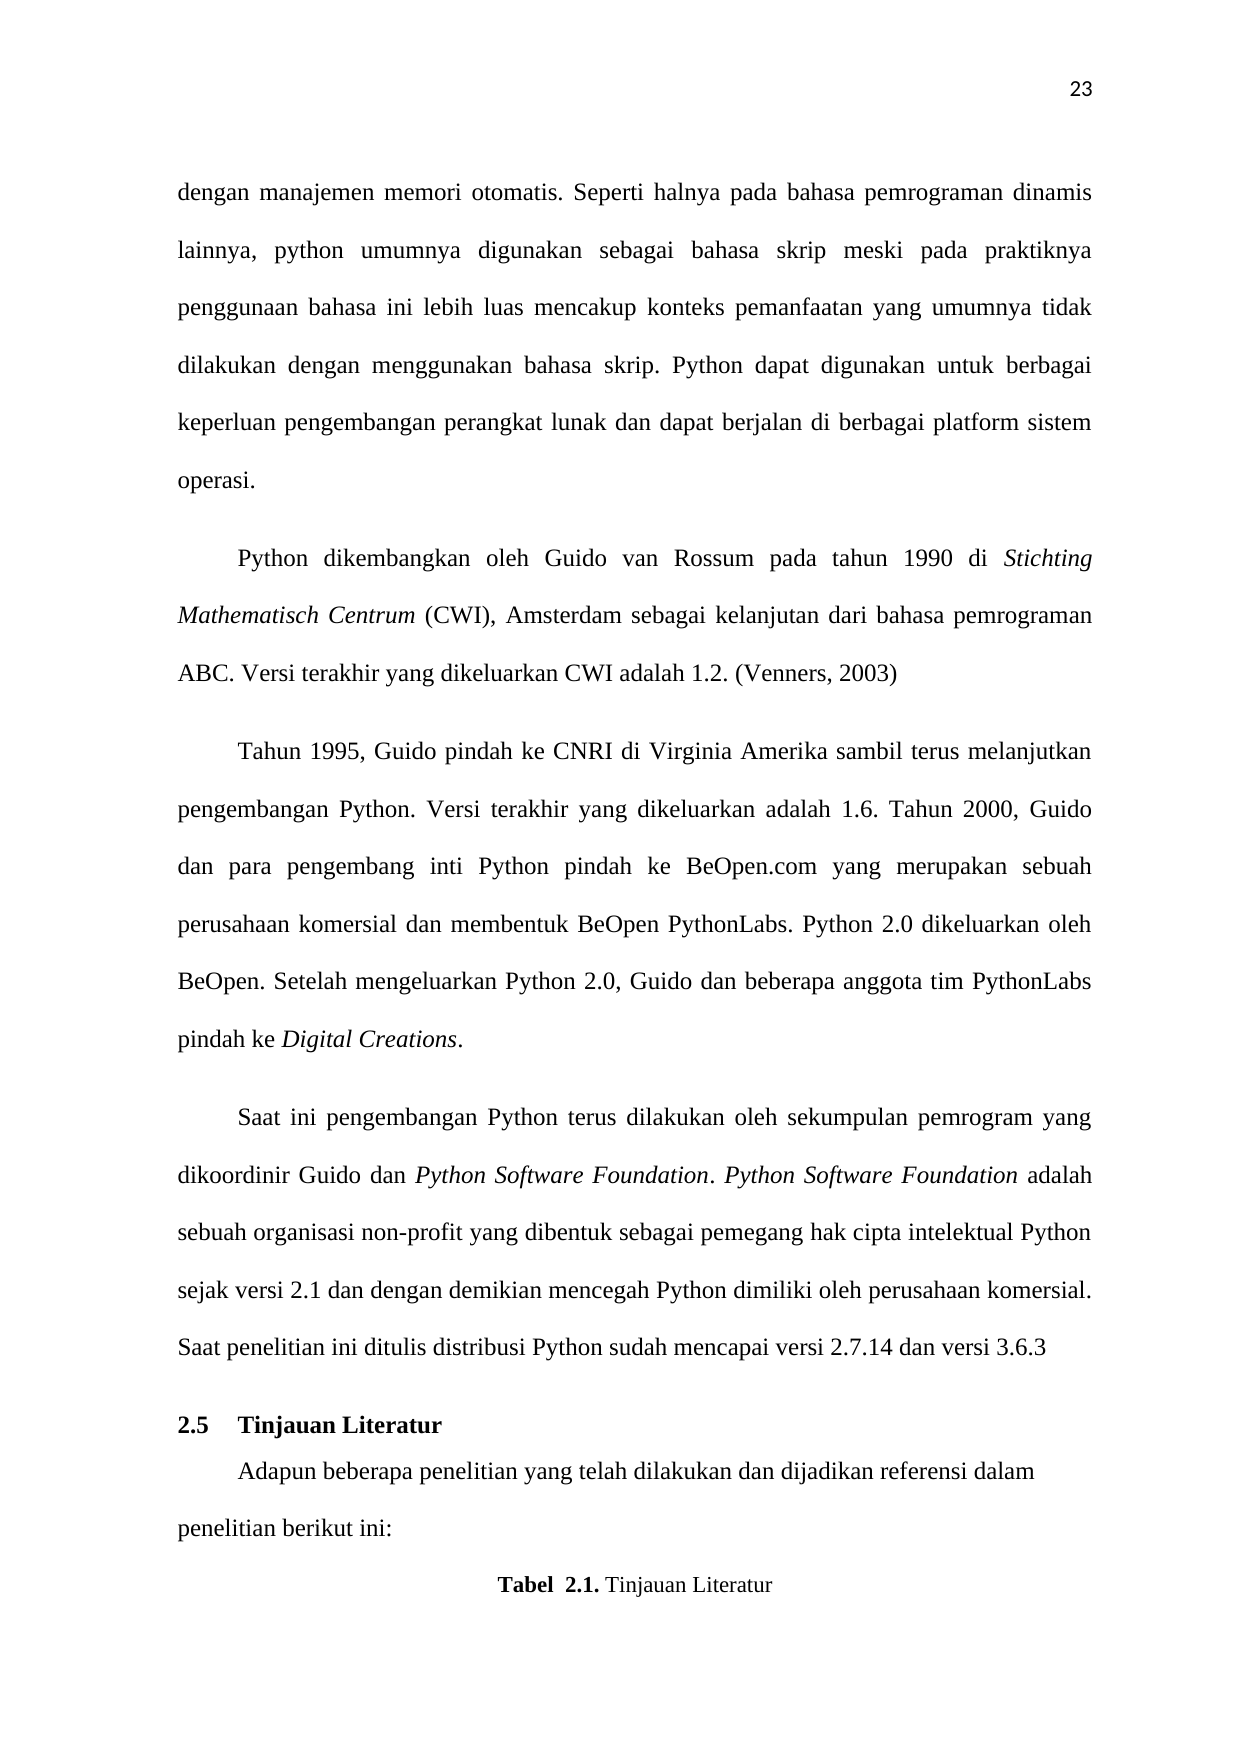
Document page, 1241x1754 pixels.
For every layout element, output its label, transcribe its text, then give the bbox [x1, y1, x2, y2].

text Python dikembangkan oleh Guido van Rossum pada tahun 1990 di Stichting Mathematisch Centrum (CWI), Amsterdam sebagai kelanjutan dari bahasa pemrograman ABC. Versi terakhir yang dikeluarkan CWI adalah 1.2. [177, 543, 1092, 687]
text Tahun 1995, Guido pindah ke CNRI di Virginia Amerika sambil terus melanjutkan pengembangan Python. Versi terakhir yang dikeluarkan adalah 1.6. Tahun 2000, Guido dan para pengembang inti Python pindah ke BeOpen.com yang merupakan sebuah perusahaan komersial dan membentuk BeOpen PythonLabs. Python 2.0 dikeluarkan oleh BeOpen. Setelah mengeluarkan Python 2.0, Guido dan beberapa anggota tim PythonLabs pindah ke Digital Creations. [177, 736, 1092, 1053]
text Adapun beberapa penelitian yang telah dilakukan dan dijadikan referensi dalam penelitian berikut ini: [177, 1456, 1092, 1542]
text Tabel 2.1. Tinjauan Literatur [177, 1571, 1092, 1597]
text Saat ini pengembangan Python terus dilakukan oleh sekumpulan pemrogram yang dikoordinir Guido dan Python Software Foundation. Python Software Foundation adalah sebuah organisasi non-profit yang dibentuk sebagai pemegang hak cipta intelektual Python sejak versi 2.1 dan dengan demikian mencegah Python dimiliki oleh perusahaan komersial. Saat penelitian ini ditulis distribusi Python sudah mencapai versi 2.7.14 dan versi 3.6.3 [177, 1102, 1092, 1361]
subtitle Tinjauan Literatur [177, 1411, 1092, 1439]
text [177, 177, 1092, 493]
